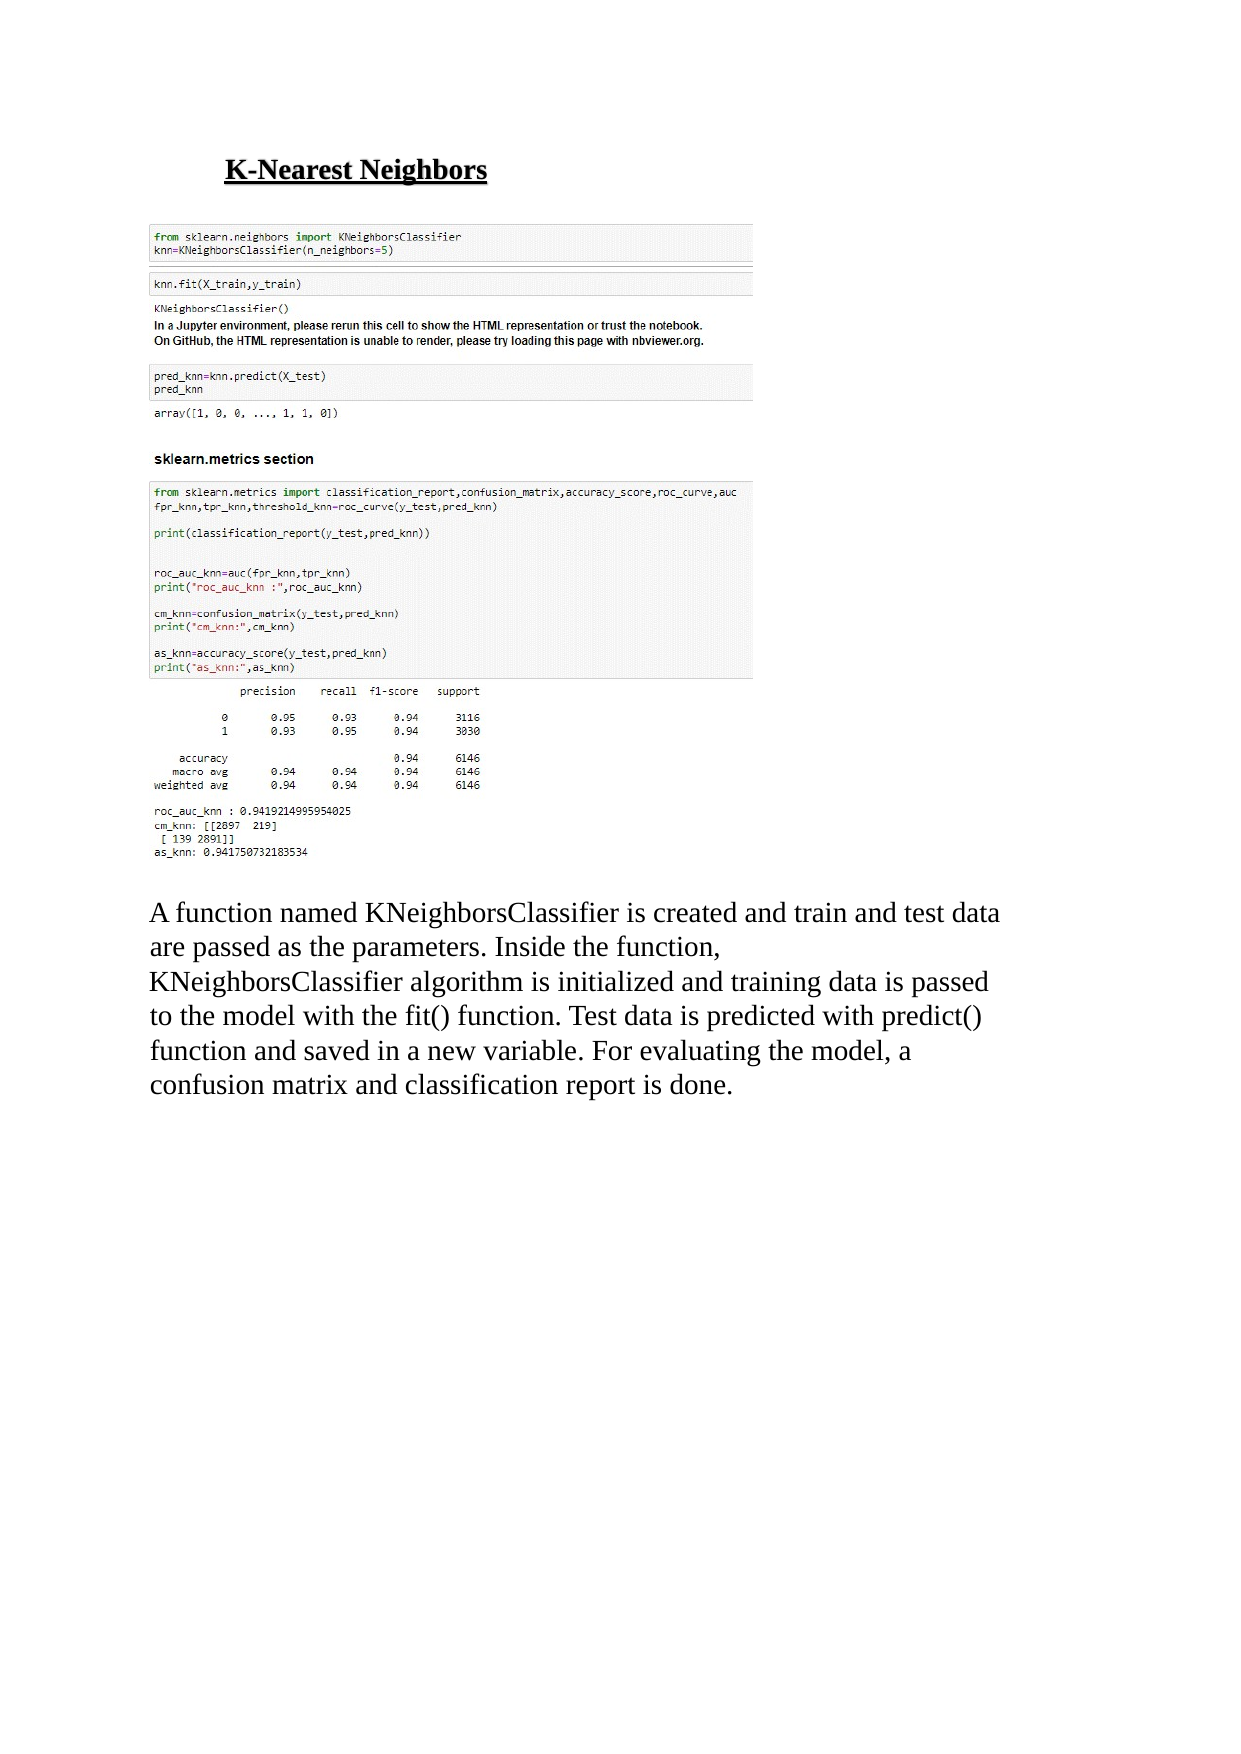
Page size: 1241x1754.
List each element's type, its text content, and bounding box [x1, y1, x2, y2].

picture [206, 141, 522, 204]
text A function named KNeighborsClassifier is created and train and test data are passed as the parameters. Inside the function, [148, 895, 1002, 963]
text KNeighborsClassifier algorithm is initialized and training data is passed to the model with the fit() function. Test data is predicted with predict() function and saved in a new variable. For evaluating the model, a confusion matrix and classification report is done. [148, 964, 990, 1101]
picture [131, 178, 753, 860]
